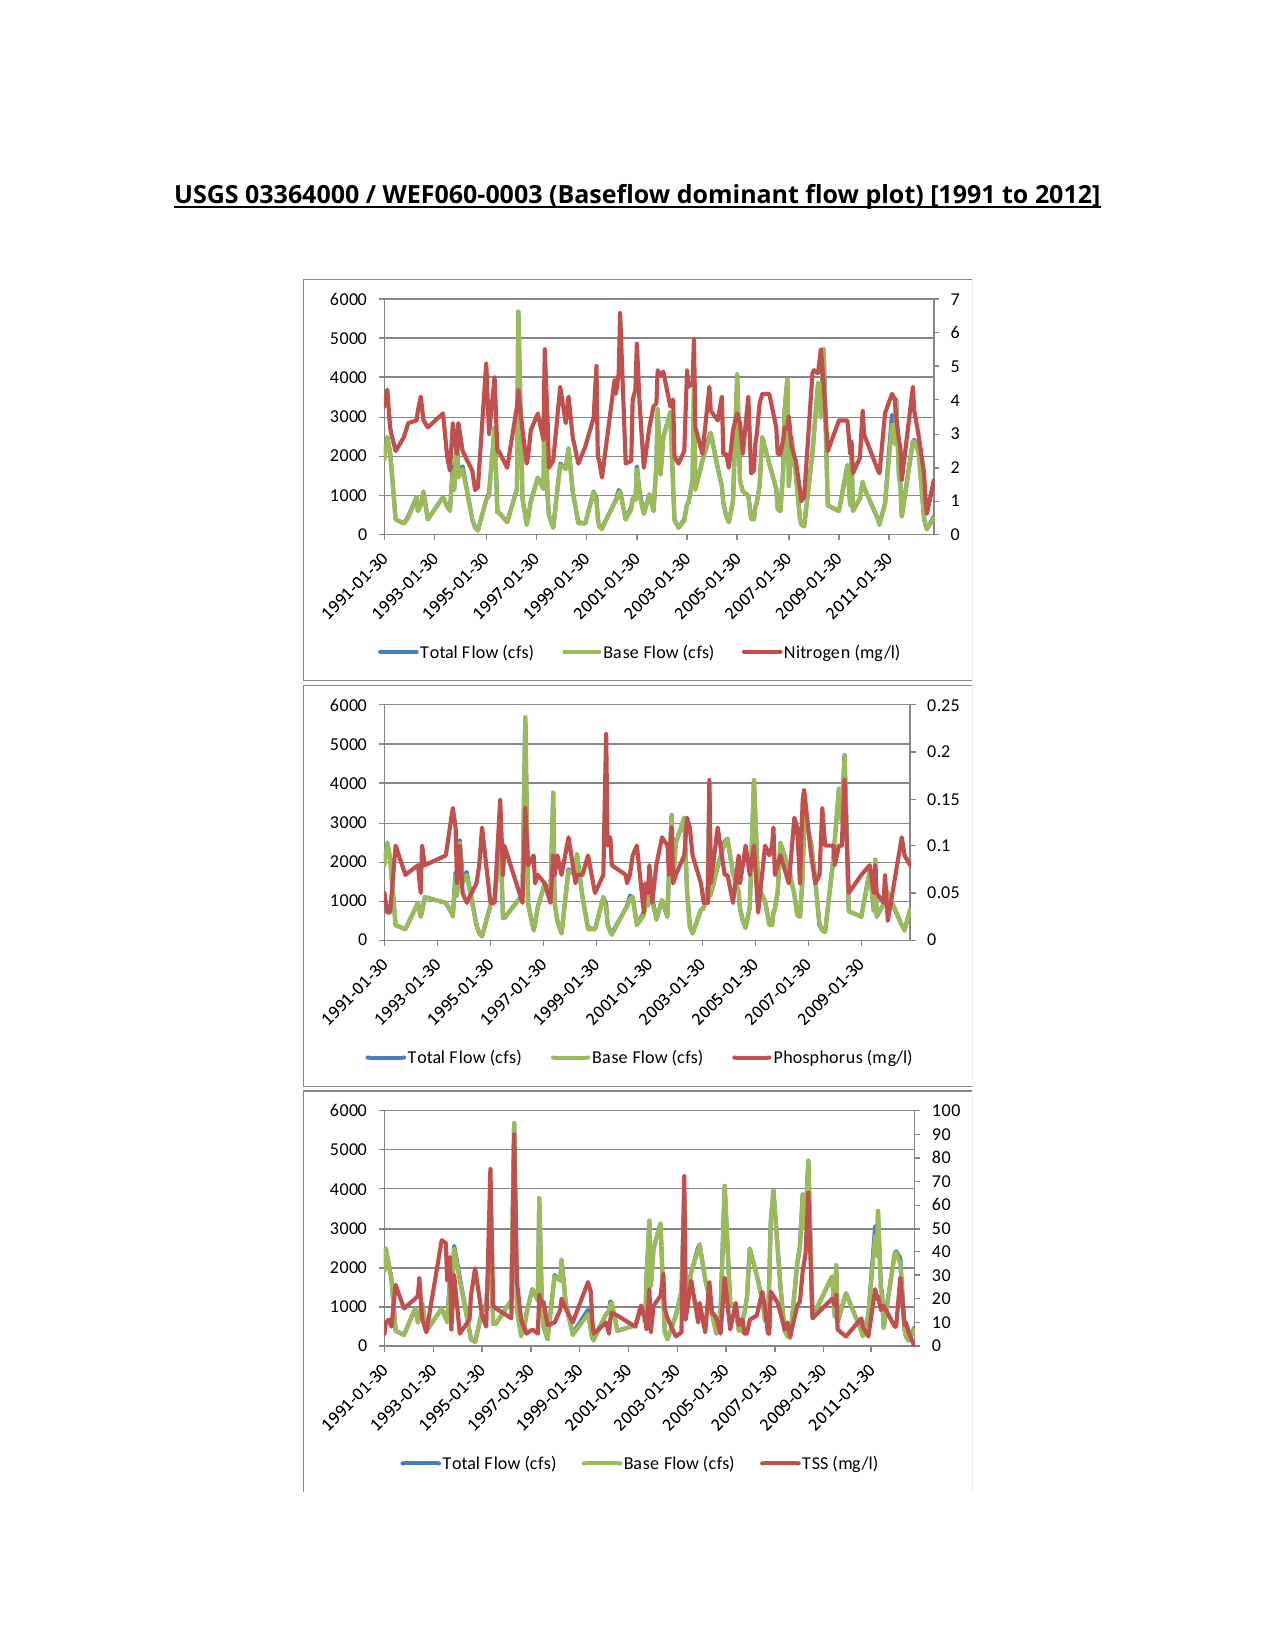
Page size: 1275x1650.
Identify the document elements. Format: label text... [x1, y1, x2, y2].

text USGS 03364000 / WEF060-0003 (Baseflow dominant flow plot) [1991 to 2012] [150, 177, 1125, 211]
